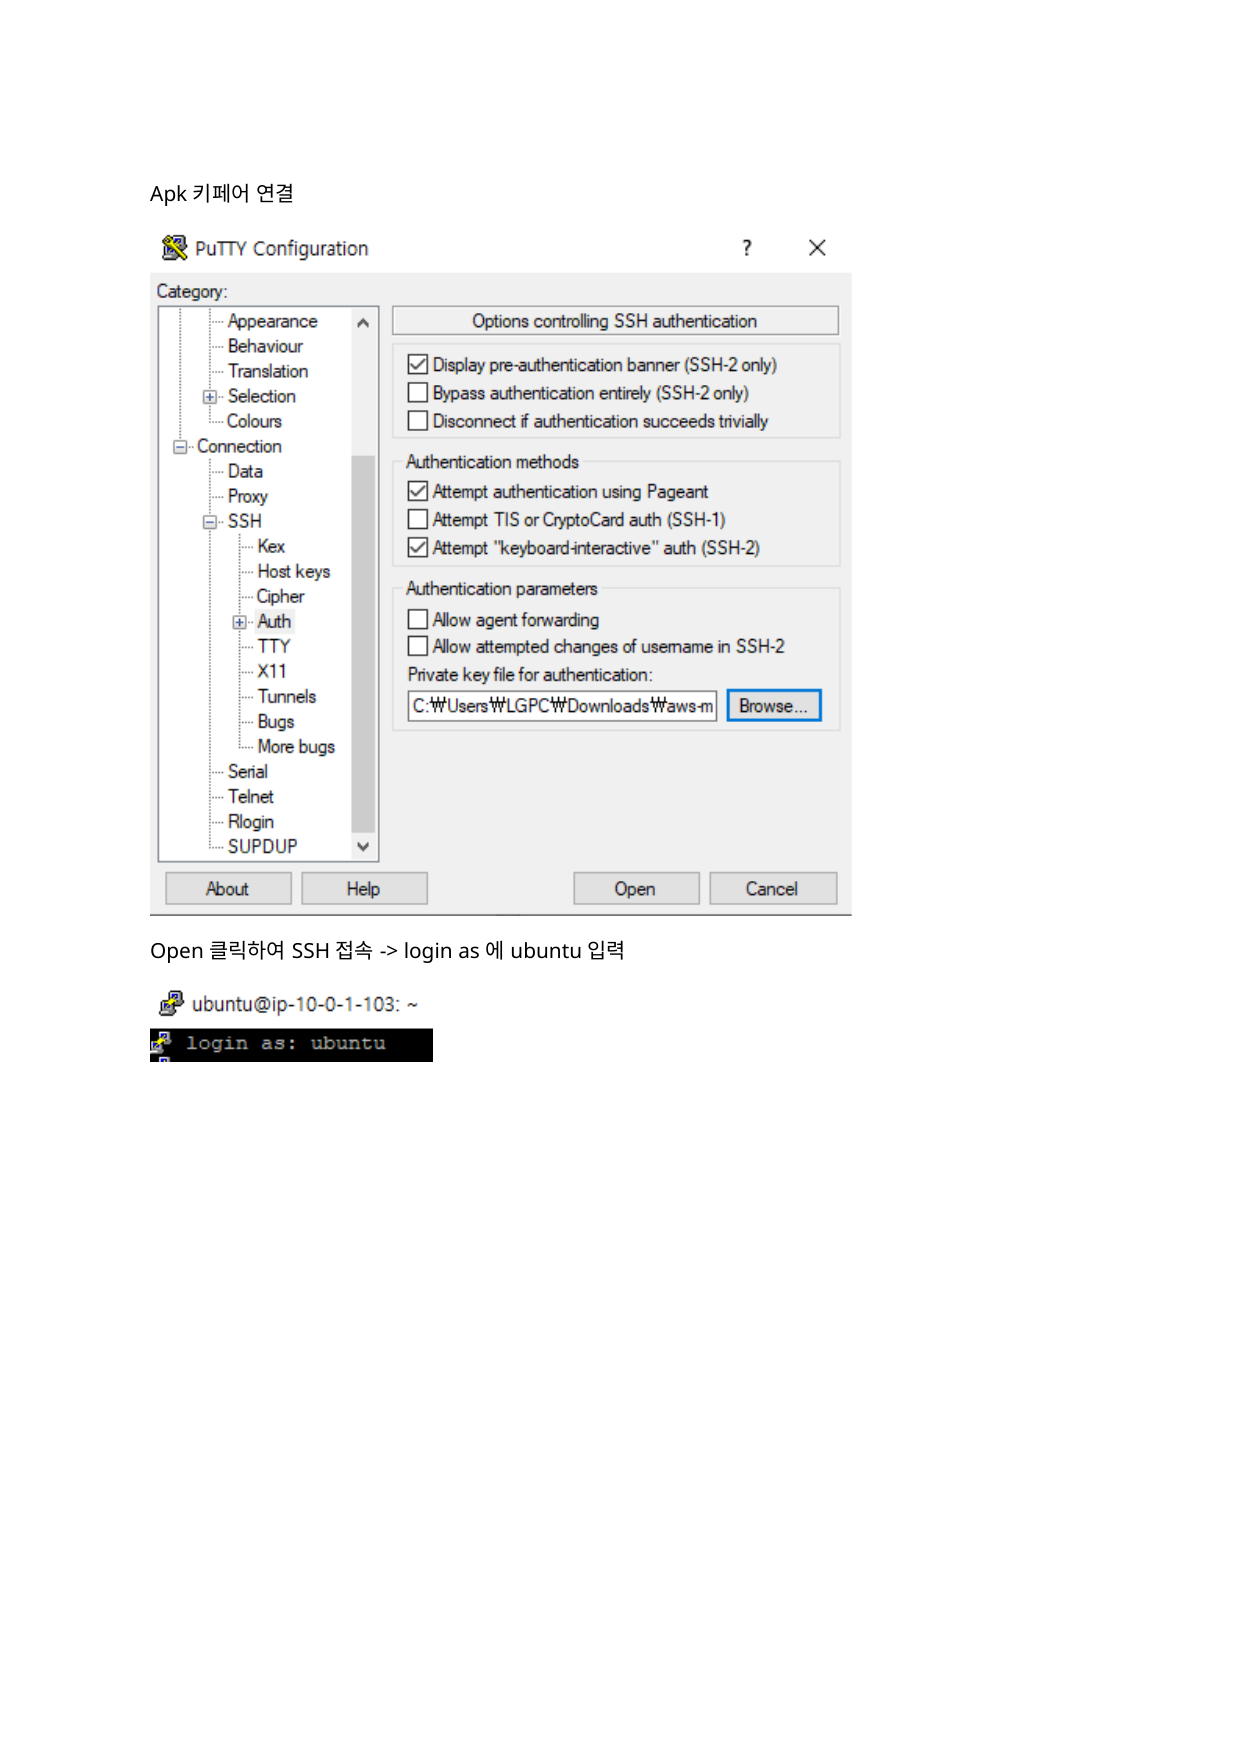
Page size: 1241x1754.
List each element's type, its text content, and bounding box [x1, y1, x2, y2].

picture [150, 226, 852, 916]
subtitle Apk 키페어 연결 [150, 177, 1090, 207]
text Open 클릭하여 SSH 접속 -> login as 에 ubuntu 입력 [150, 934, 1090, 965]
picture [150, 983, 433, 1062]
